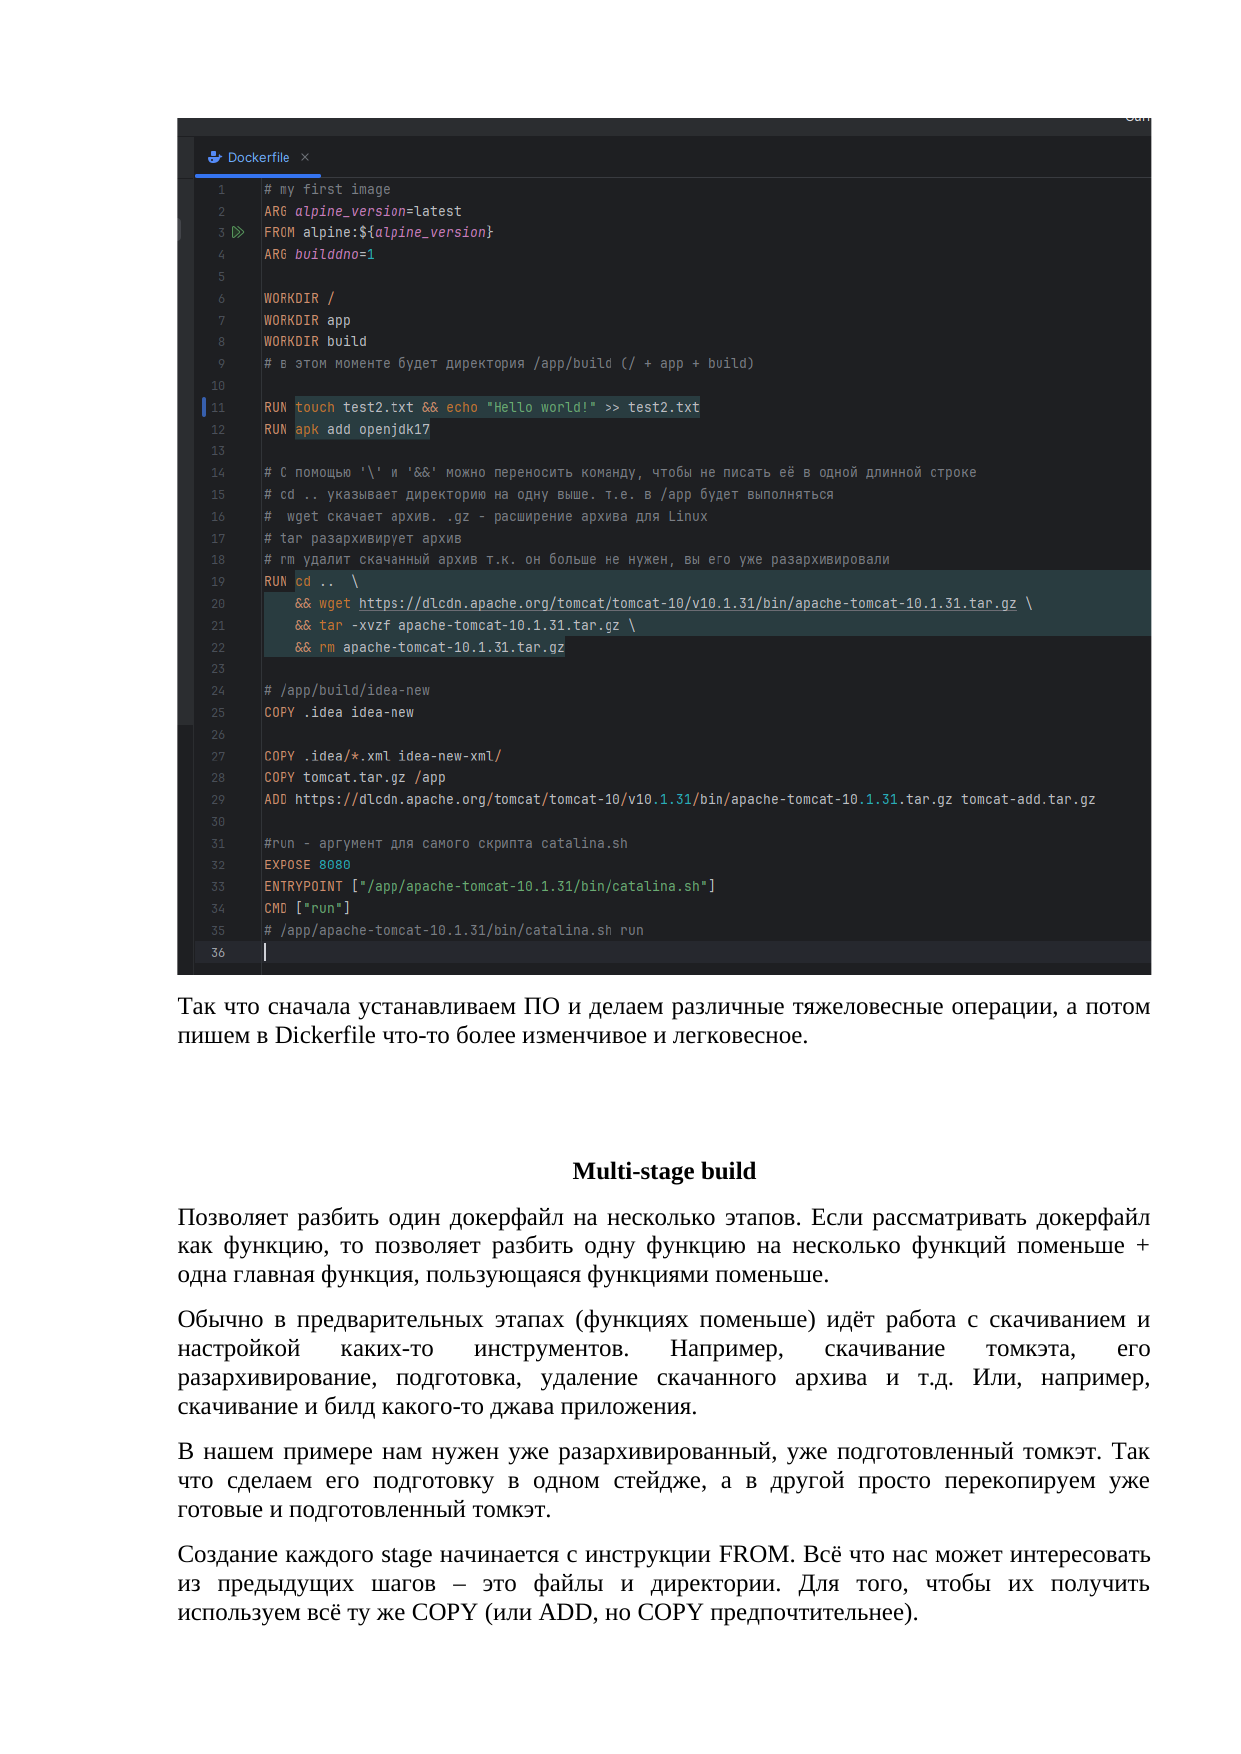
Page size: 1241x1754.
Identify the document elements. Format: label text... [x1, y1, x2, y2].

text Multi-stage build [177, 1156, 1152, 1185]
text Создание каждого stage начинается с инструкции FROM. Всё что нас может интересовать из предыдущих шагов – это файлы и директории. Для того, чтобы их получить используем всё ту же COPY (или ADD, но COPY предпочтительнее). [177, 1539, 1152, 1625]
text Так что сначала устанавливаем ПО и делаем различные тяжеловесные операции, а потом пишем в Dickerfile что-то более изменчивое и легковесное. [177, 991, 1152, 1049]
text Позволяет разбить один докерфайл на несколько этапов. Если рассматривать докерфайл как функцию, то позволяет разбить одну функцию на несколько функций поменьше + одна главная функция, пользующаяся функциями поменьше. [177, 1202, 1152, 1288]
picture [177, 118, 1152, 975]
text В нашем примере нам нужен уже разархивированный, уже подготовленный томкэт. Так что сделаем его подготовку в одном стейдже, а в другой просто перекопируем уже готовые и подготовленный томкэт. [177, 1436, 1152, 1522]
text Обычно в предварительных этапах (функциях поменьше) идёт работа с скачиванием и настройкой каких-то инструментов. Например, скачивание томкэта, его разархивирование, подготовка, удаление скачанного архива и т.д. Или, например, скачивание и билд какого-то джава приложения. [177, 1304, 1152, 1419]
